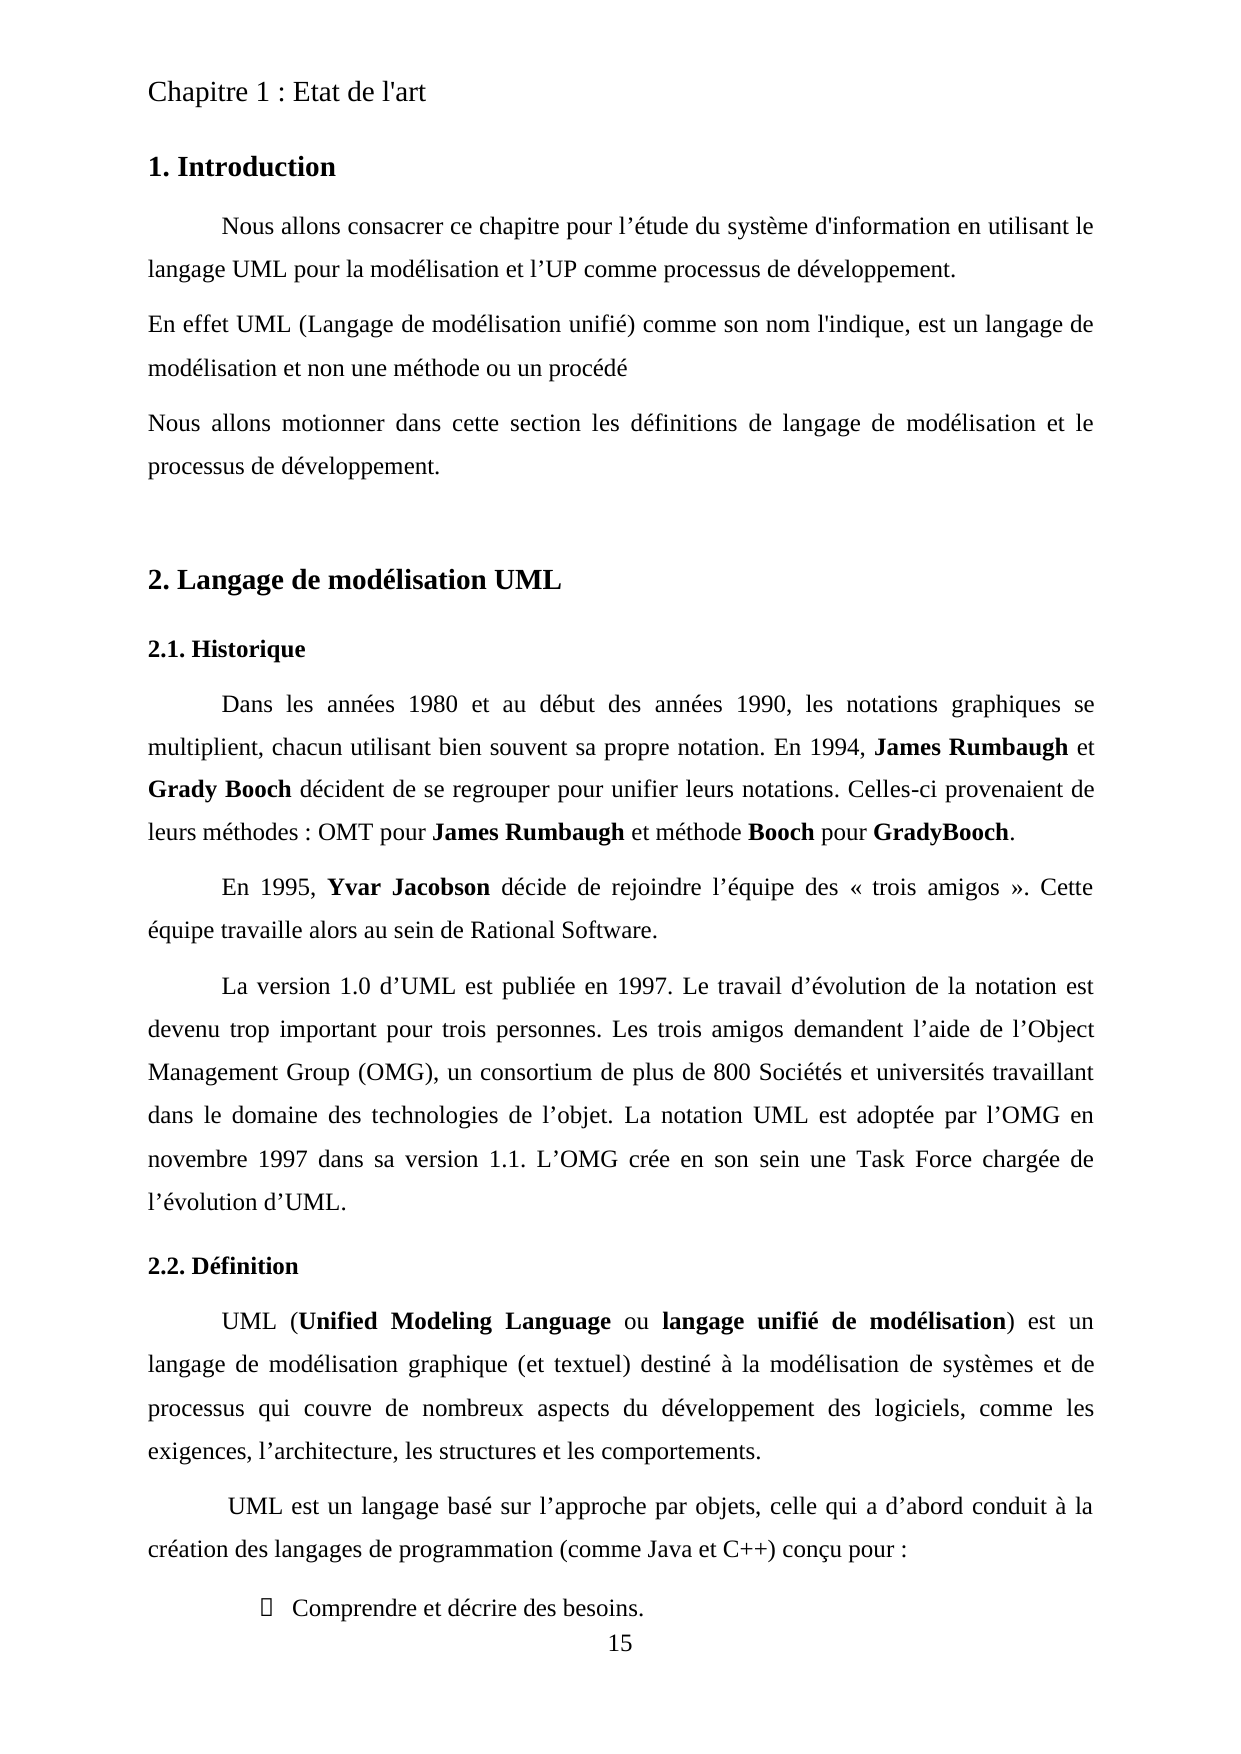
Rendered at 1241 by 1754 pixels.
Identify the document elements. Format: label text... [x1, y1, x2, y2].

text La version 1.0 d’UML est publiée en 1997. Le travail d’évolution de la notation est [221, 971, 1154, 1000]
text 2. Langage de modélisation UML [148, 562, 1154, 596]
text En 1995, Yvar Jacobson décide de rejoindre l’équipe des « trois amigos ». Cette [221, 872, 1154, 901]
text création des langages de programmation (comme Java et C++) conçu pour : [148, 1534, 1154, 1563]
text Nous allons motionner dans cette section les définitions de langage de modélisation et le processus de développement. [148, 408, 1099, 480]
text Chapitre 1 : Etat de l'art [148, 74, 1154, 108]
text Dans les années 1980 et au début des années 1990, les notations graphiques se multiplient, chacun utilisant bien souvent sa propre notation. En 1994, James Rumbaugh et Grady Booch décident de se regrouper pour unifier leurs notations. Celles-ci provenaient de leurs méthodes : OMT pour James Rumbaugh et méthode Booch pour GradyBooch. [148, 689, 1095, 846]
text UML est un langage basé sur l’approche par objets, celle qui a d’abord conduit à la [228, 1491, 1154, 1520]
text langage de modélisation graphique (et textuel) destiné à la modélisation de systèmes et de processus qui couvre de nombreux aspects du développement des logiciels, comme les exigences, l’architecture, les structures et les comportements. [148, 1349, 1094, 1464]
text Comprendre et décrire des besoins. 15 [259, 1589, 655, 1657]
text langage UML pour la modélisation et l’UP comme processus de développement. [148, 254, 1154, 283]
text Nous allons consacrer ce chapitre pour l’étude du système d'information en utilisant le [221, 211, 1154, 239]
text devenu trop important pour trois personnes. Les trois amigos demandent l’aide de l’Object Management Group (OMG), un consortium de plus de 800 Sociétés et universités travaillant dans le domaine des technologies de l’objet. La notation UML est adoptée par l’OMG en novembre 1997 dans sa version 1.1. L’OMG crée en son sein une Task Force chargée de l’évolution d’UML. [148, 1014, 1095, 1216]
text 2.2. Définition [148, 1251, 1154, 1280]
text équipe travaille alors au sein de Rational Software. [148, 916, 1154, 944]
text modélisation et non une méthode ou un procédé [148, 353, 1154, 381]
text 2.1. Historique [148, 634, 1154, 662]
text UML (Unified Modeling Language ou langage unifié de modélisation) est un [221, 1306, 1154, 1335]
text 1. Introduction [148, 149, 1154, 182]
text En effet UML (Langage de modélisation unifié) comme son nom l'indique, est un langage de [148, 309, 1154, 338]
